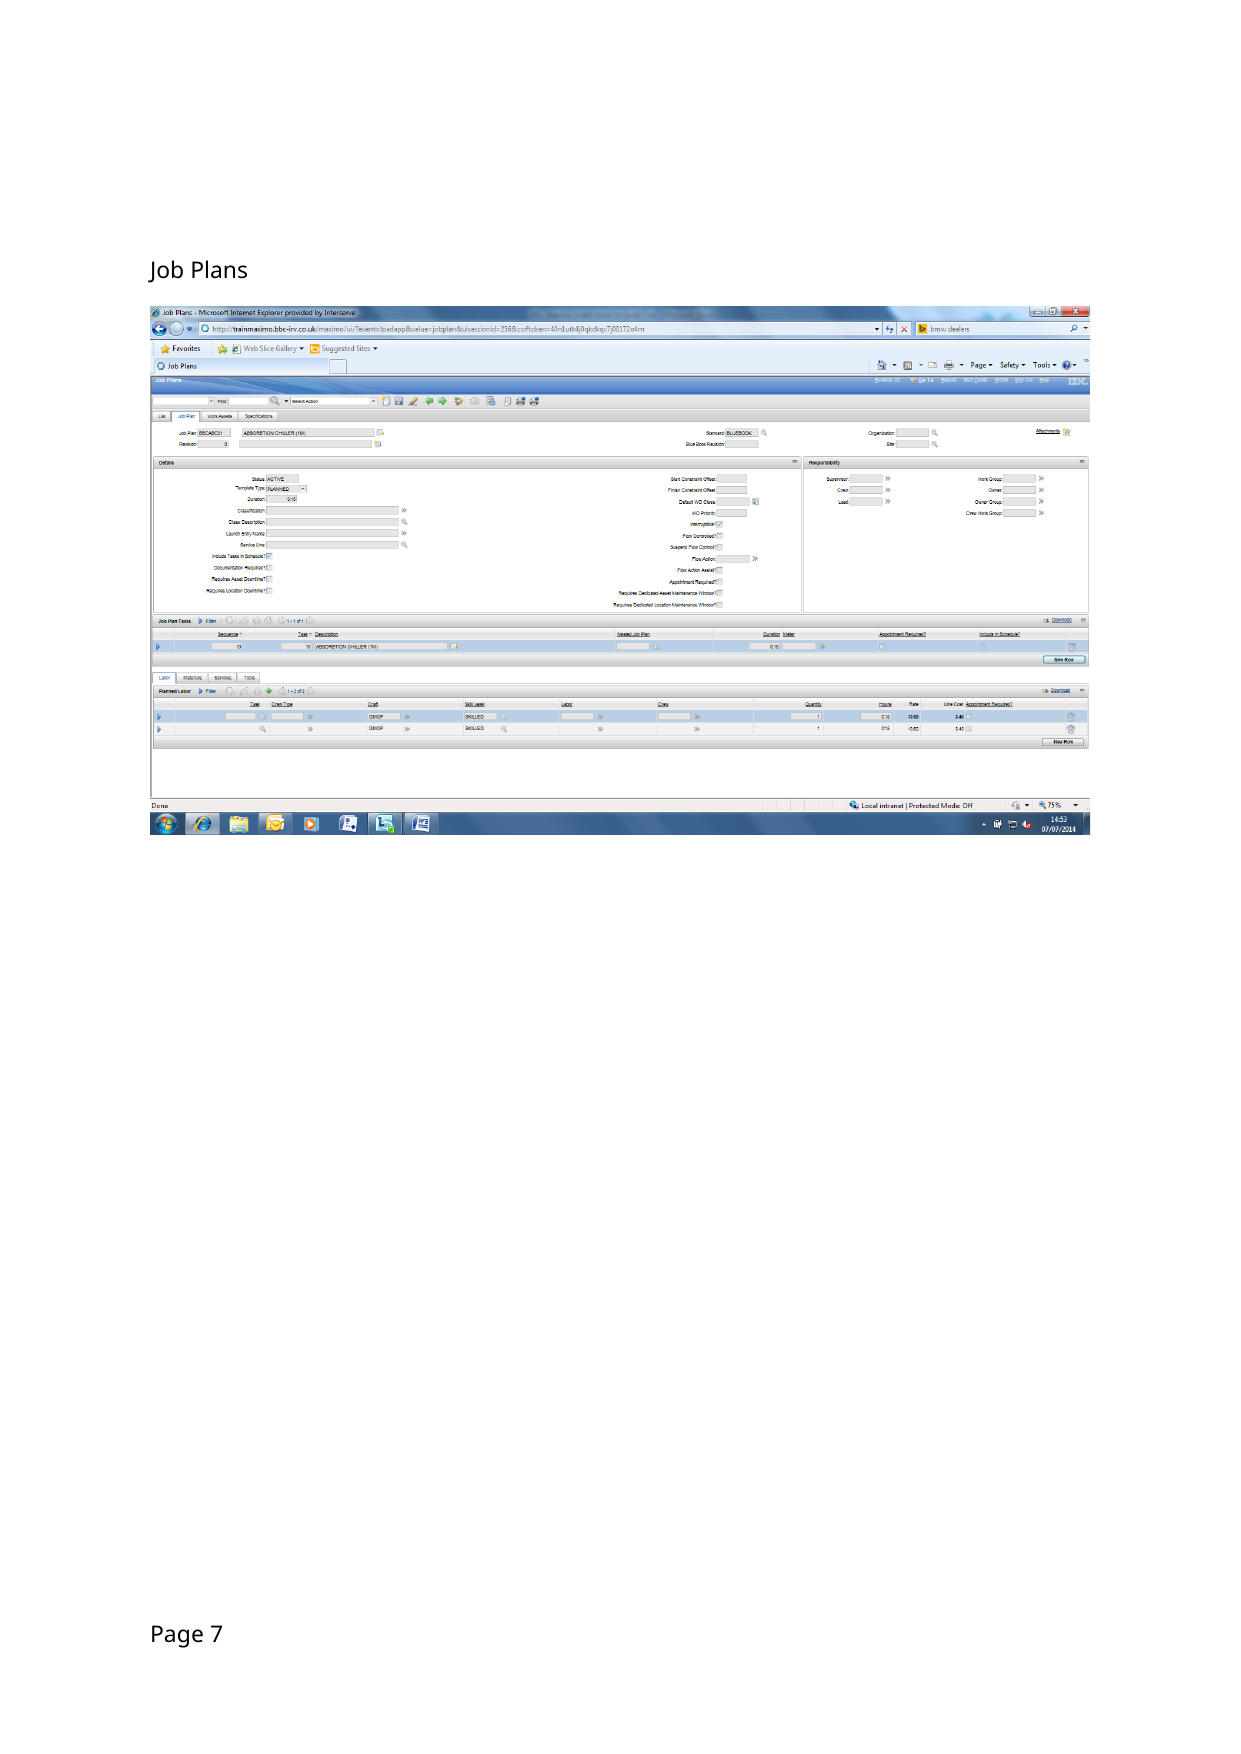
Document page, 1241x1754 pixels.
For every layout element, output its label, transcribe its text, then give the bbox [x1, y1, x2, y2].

picture [150, 306, 1091, 835]
text Job Plans [150, 254, 1090, 285]
